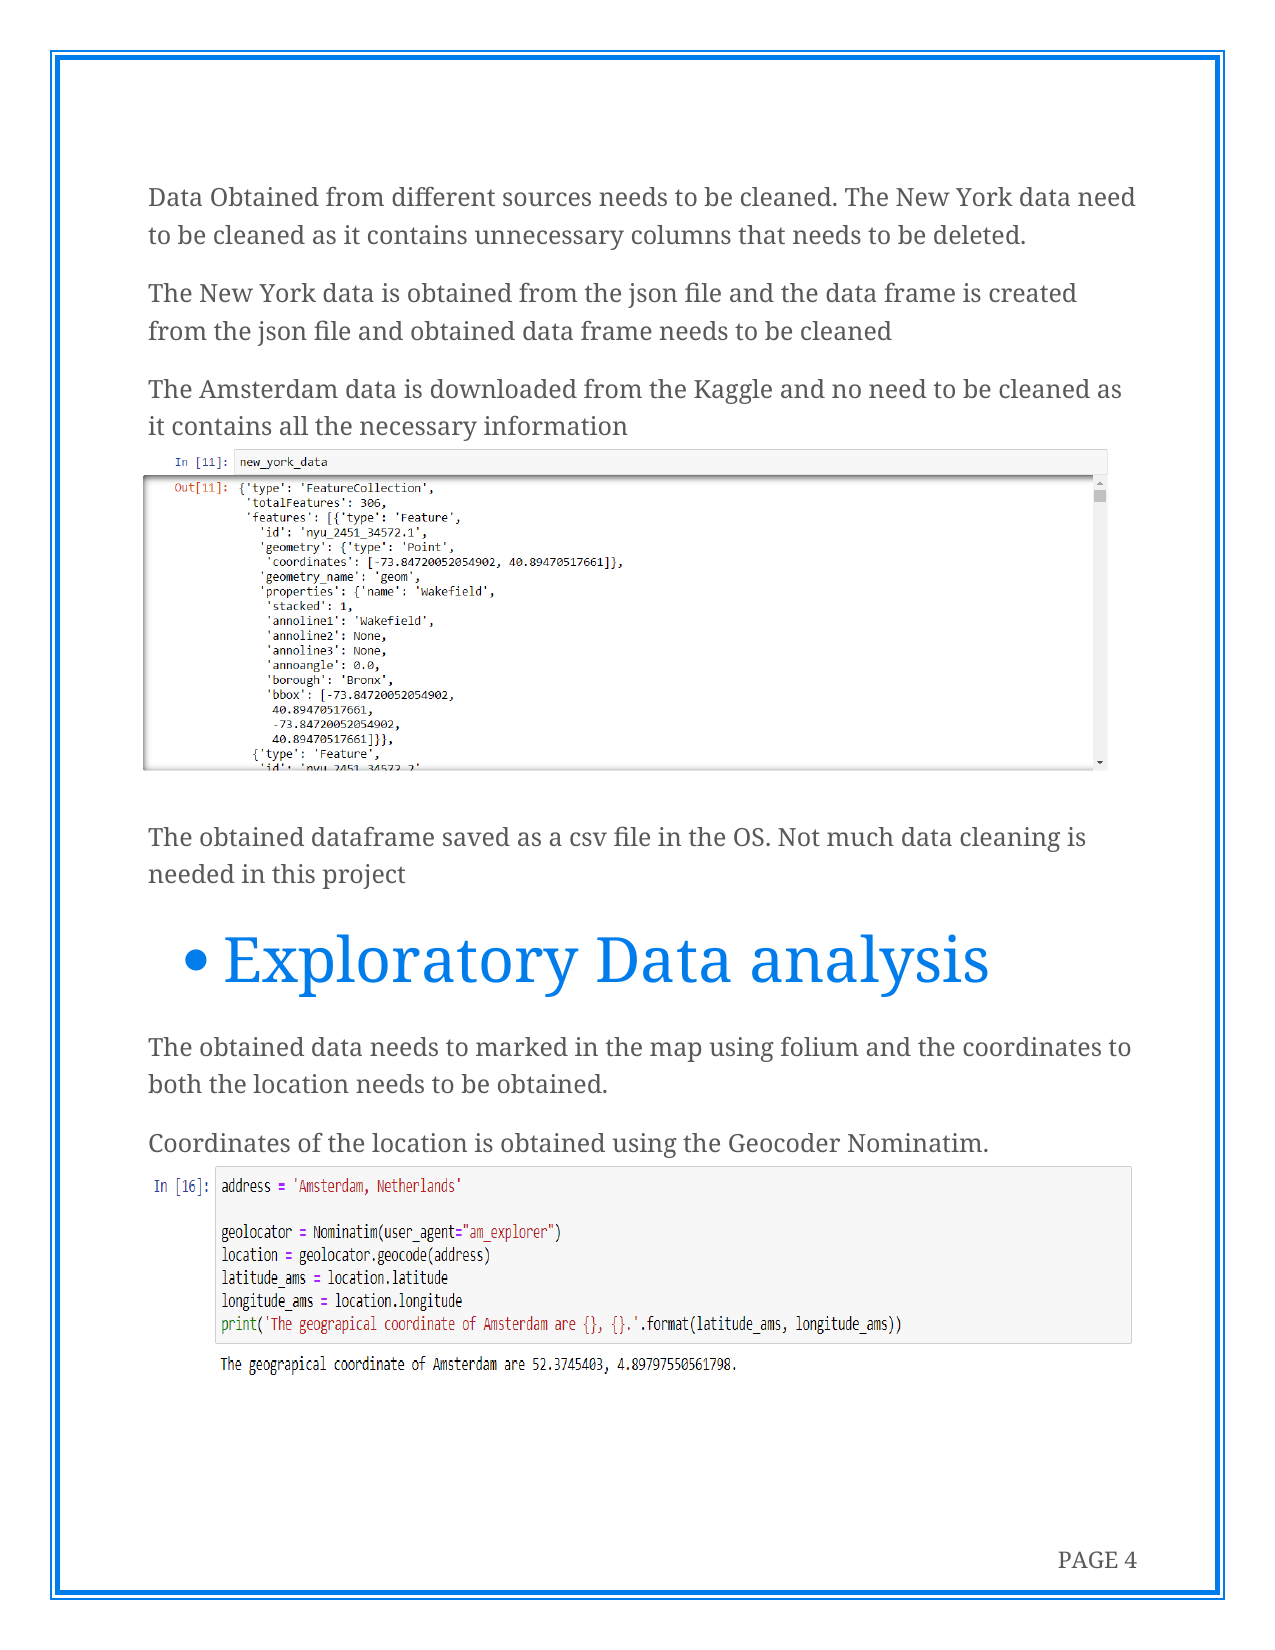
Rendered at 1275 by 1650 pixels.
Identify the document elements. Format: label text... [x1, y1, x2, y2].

text Coordinates of the location is obtained using the Geocoder Nominatim. [148, 1125, 1137, 1162]
picture [147, 1162, 1138, 1385]
list Exploratory Data analysis [185, 915, 1137, 1000]
text Data Obtained from different sources needs to be cleaned. The New York data need to be cleaned as it contains unnecessary columns that needs to be deleted. [148, 180, 1137, 252]
text The obtained data needs to marked in the map using folium and the coordinates to both the location needs to be obtained. [148, 1030, 1137, 1101]
text The New York data is obtained from the json file and the data frame is created from the json file and obtained data frame needs to be cleaned [148, 276, 1137, 347]
picture [128, 446, 1117, 778]
text The Amsterdam data is downloaded from the Kaggle and no need to be cleaned as it contains all the necessary information [148, 371, 1137, 443]
